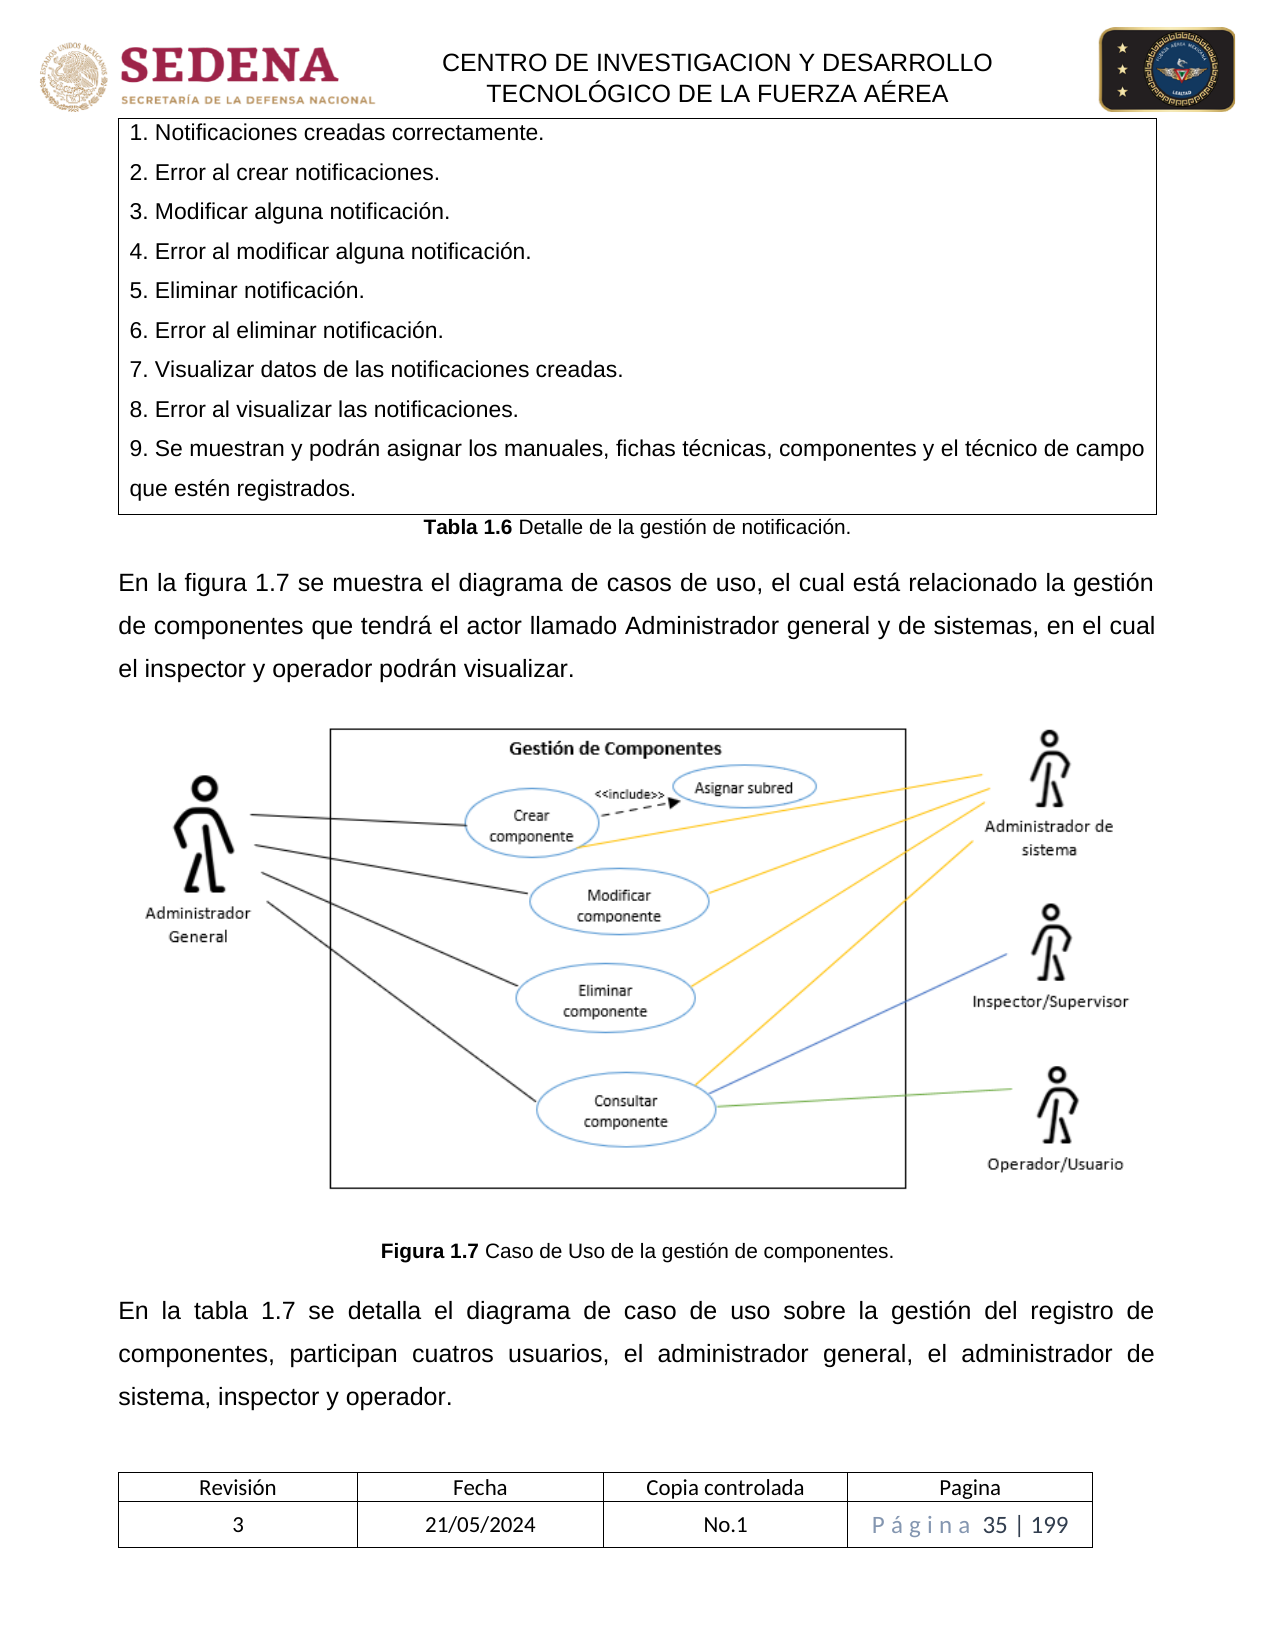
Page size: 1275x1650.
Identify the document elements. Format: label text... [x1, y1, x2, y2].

text En la figura 1.7 se muestra el diagrama de casos de uso, el cual está relacionado la gestión de componentes que tendrá el actor llamado Administrador general y de sistemas, en el cual el inspector y operador podrán visualizar. [118, 568, 1157, 683]
table_cell 1. Notificaciones creadas correctamente. 2. Error al crear notificaciones. 3. Modificar alguna notificación. 4. Error al modificar alguna notificación. 5. Eliminar notificación. 6. Error al eliminar notificación. 7. Visualizar datos de las notificaciones creadas. 8. Error al visualizar las notificaciones. 9. Se muestran y podrán asignar los manuales, fichas técnicas, componentes y el técnico de campo que estén registrados. [119, 119, 1156, 514]
text En la tabla 1.7 se detalla el diagrama de caso de uso sobre la gestión del registro de componentes, participan cuatros usuarios, el administrador general, el administrador de sistema, inspector y operador. [118, 1296, 1157, 1411]
picture [118, 709, 1157, 1196]
text Figura 1.7 Caso de Uso de la gestión de componentes. [118, 1196, 1157, 1263]
picture [39, 27, 1236, 112]
text Tabla 1.6 Detalle de la gestión de notificación. [118, 515, 1157, 539]
